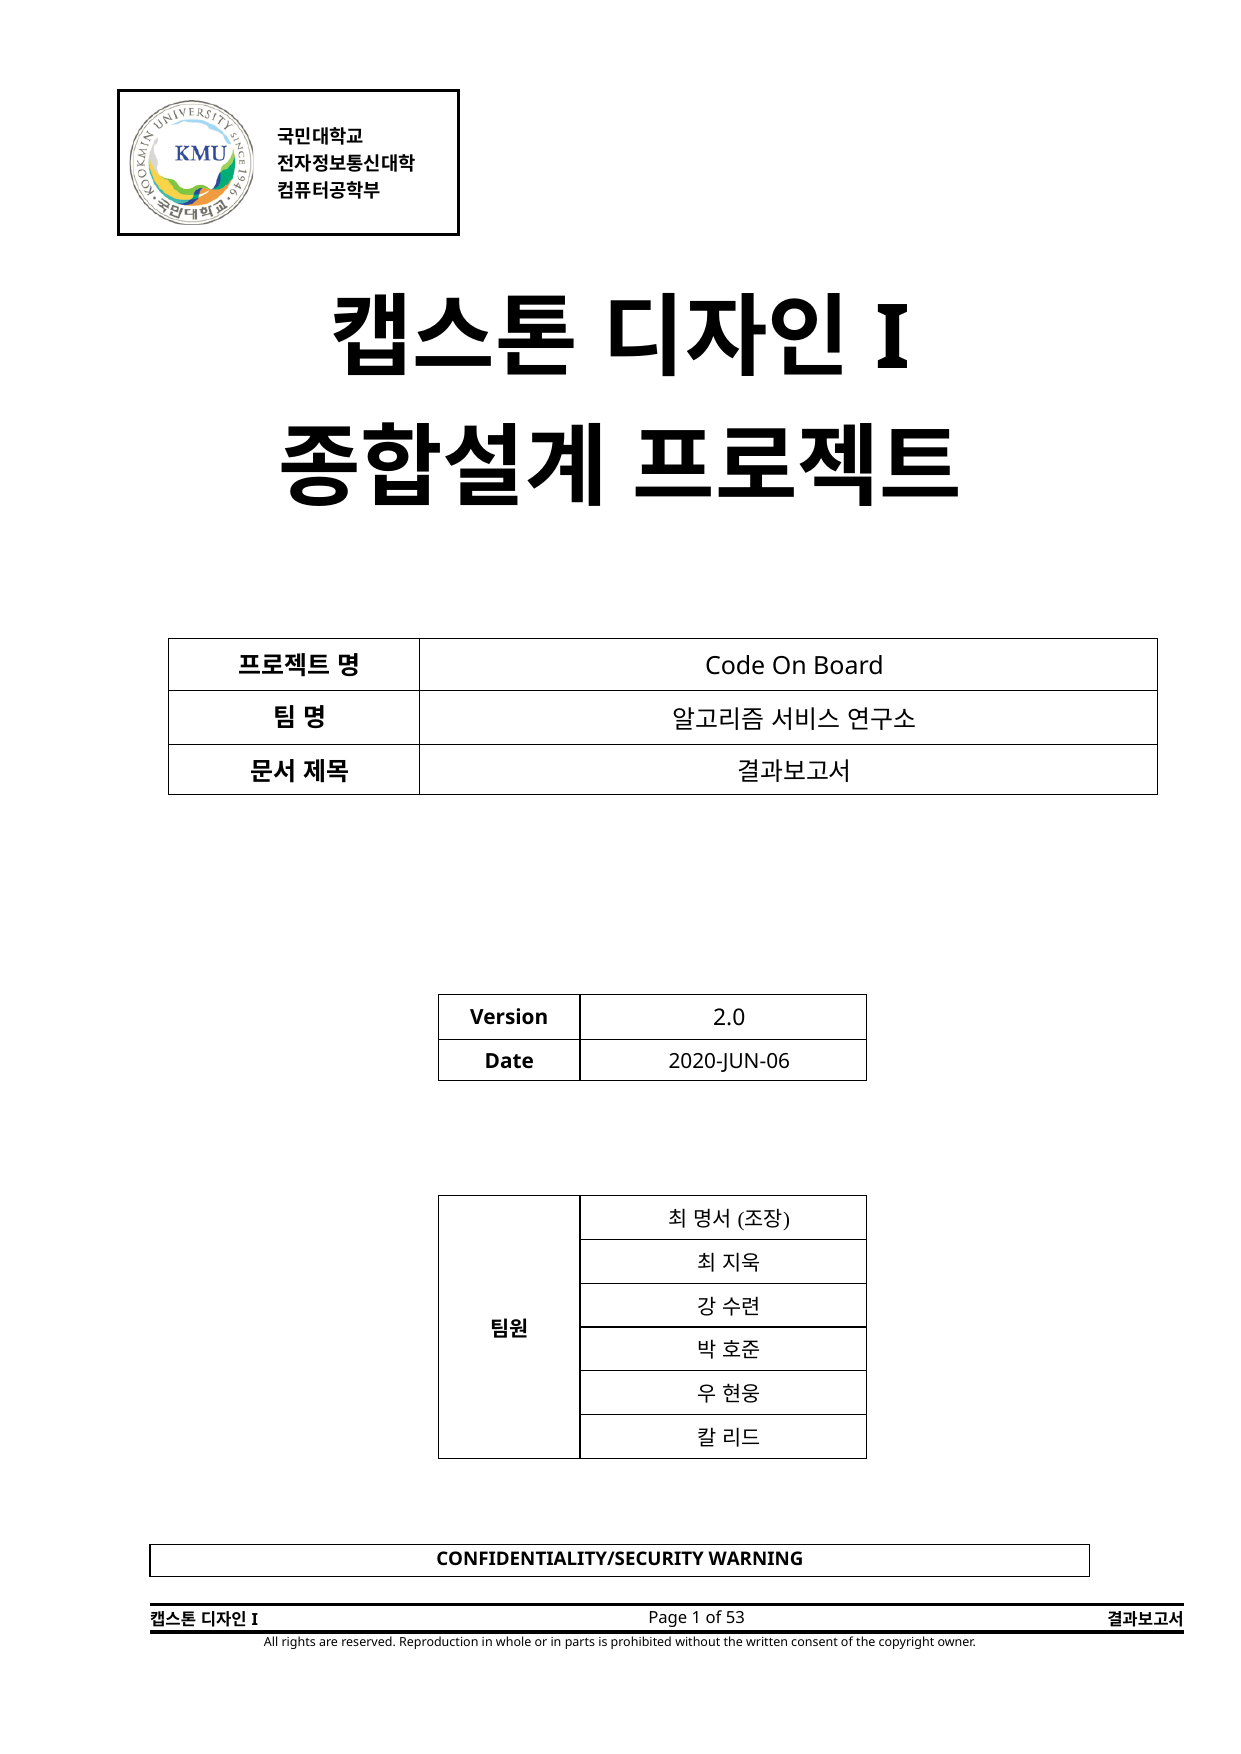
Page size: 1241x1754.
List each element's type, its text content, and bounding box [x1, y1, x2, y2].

picture [129, 100, 254, 225]
